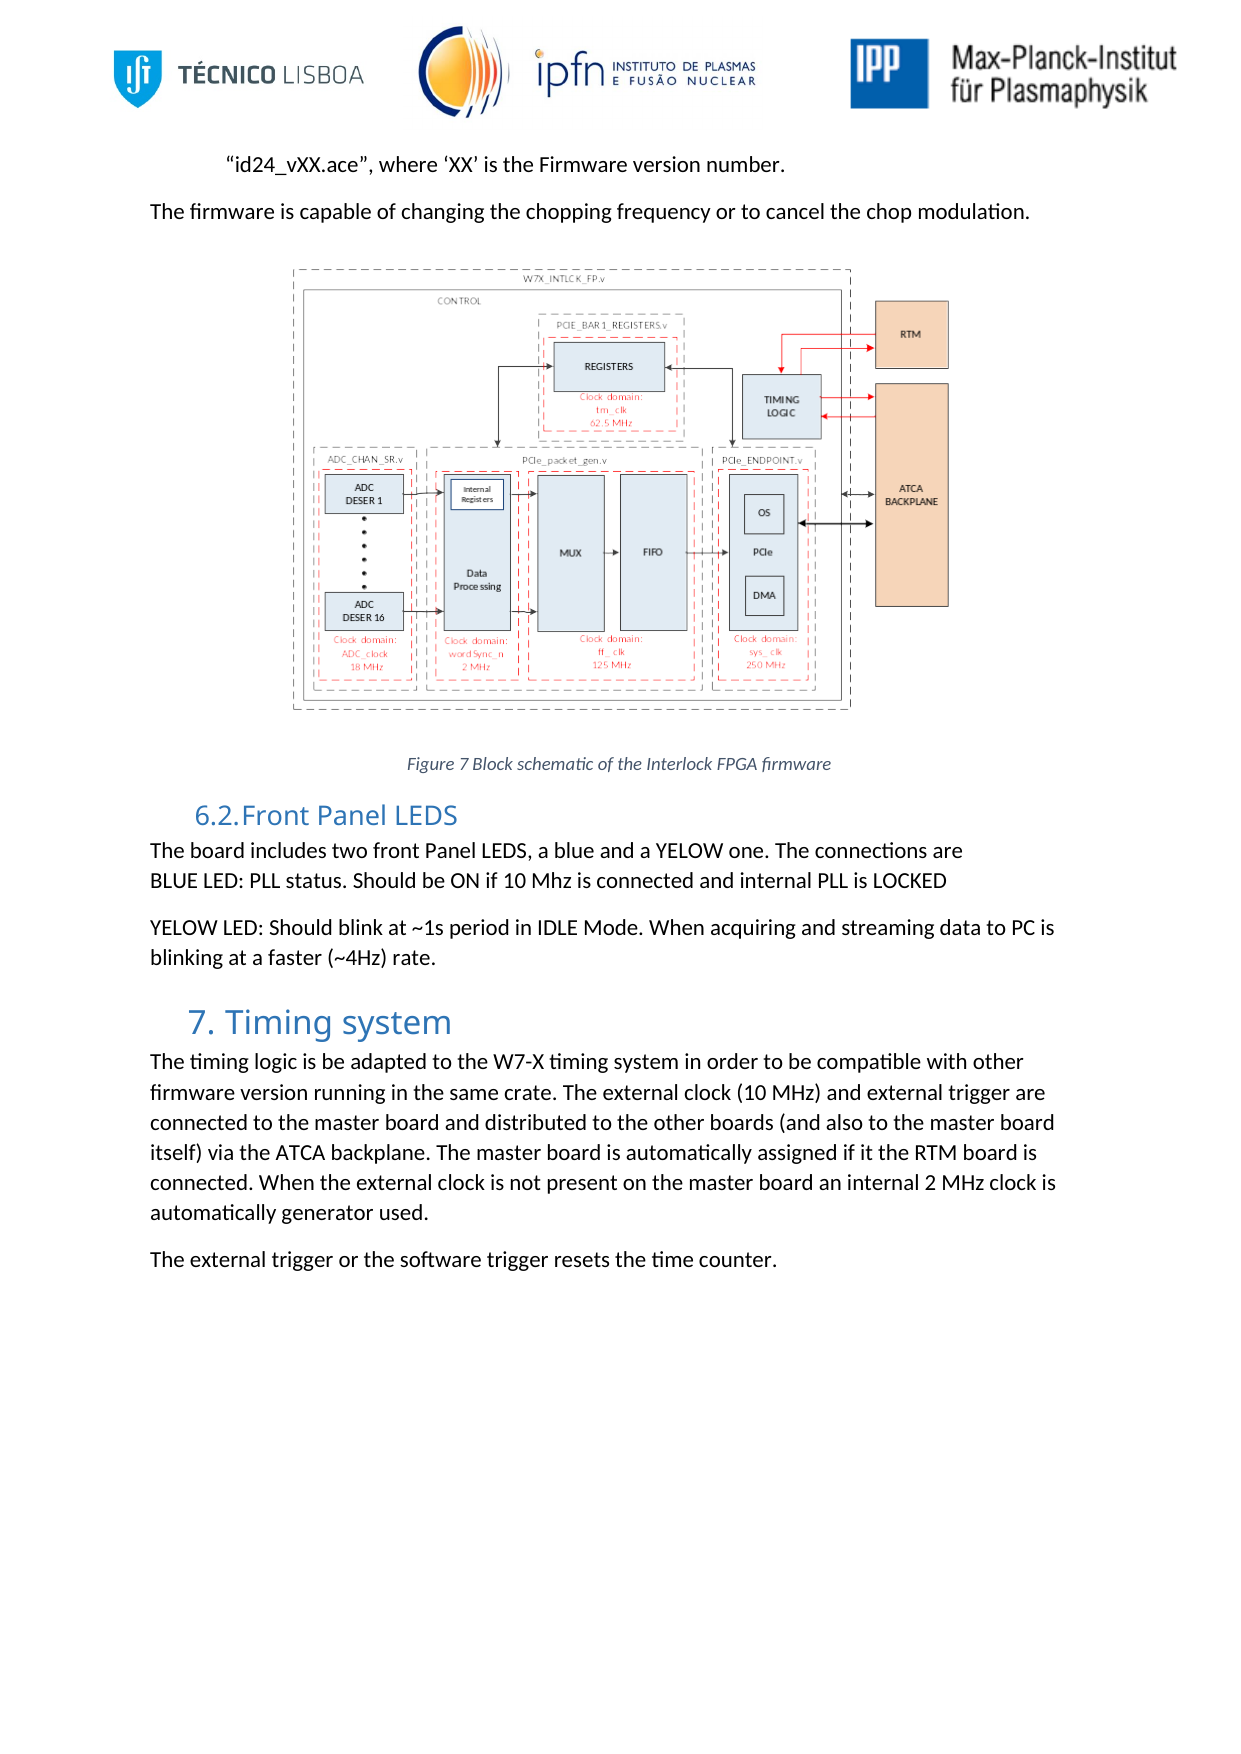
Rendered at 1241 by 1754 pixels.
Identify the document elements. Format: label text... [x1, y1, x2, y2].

text The firmware is capable of changing the chopping frequency or to cancel the chop modulation. [150, 197, 1090, 225]
subtitle Front Panel LEDS [194, 796, 1090, 833]
text The external trigger or the software trigger resets the time counter. [150, 1245, 1090, 1273]
picture [826, 25, 1210, 123]
subtitle Timing system [187, 998, 1090, 1044]
picture [79, 42, 392, 114]
picture [403, 16, 763, 130]
text The board includes two front Panel LEDS, a blue and a YELOW one. The connections are BLUE LED: PLL status. Should be ON if 10 Mhz is connected and internal PLL is LOCKED [150, 836, 1090, 894]
text Figure 7 Block schematic of the Interlock FPGA firmware [150, 752, 1090, 775]
text YELOW LED: Should blink at ~1s period in IDLE Mode. When acquiring and streaming data to PC is blinking at a faster (~4Hz) rate. [150, 913, 1090, 971]
text “id24_vXX.ace”, where ‘XX’ is the Firmware version number. [150, 150, 1090, 178]
text The timing logic is be adapted to the W7-X timing system in order to be compatible with other firmware version running in the same crate. The external clock (10 MHz) and external trigger are connected to the master board and distributed to the other boards (and also to the master board itself) via the ATCA backplane. The master board is automatically assigned if it the RTM board is connected. When the external clock is not present on the master board an internal 2 MHz clock is automatically generator used. [150, 1047, 1090, 1227]
